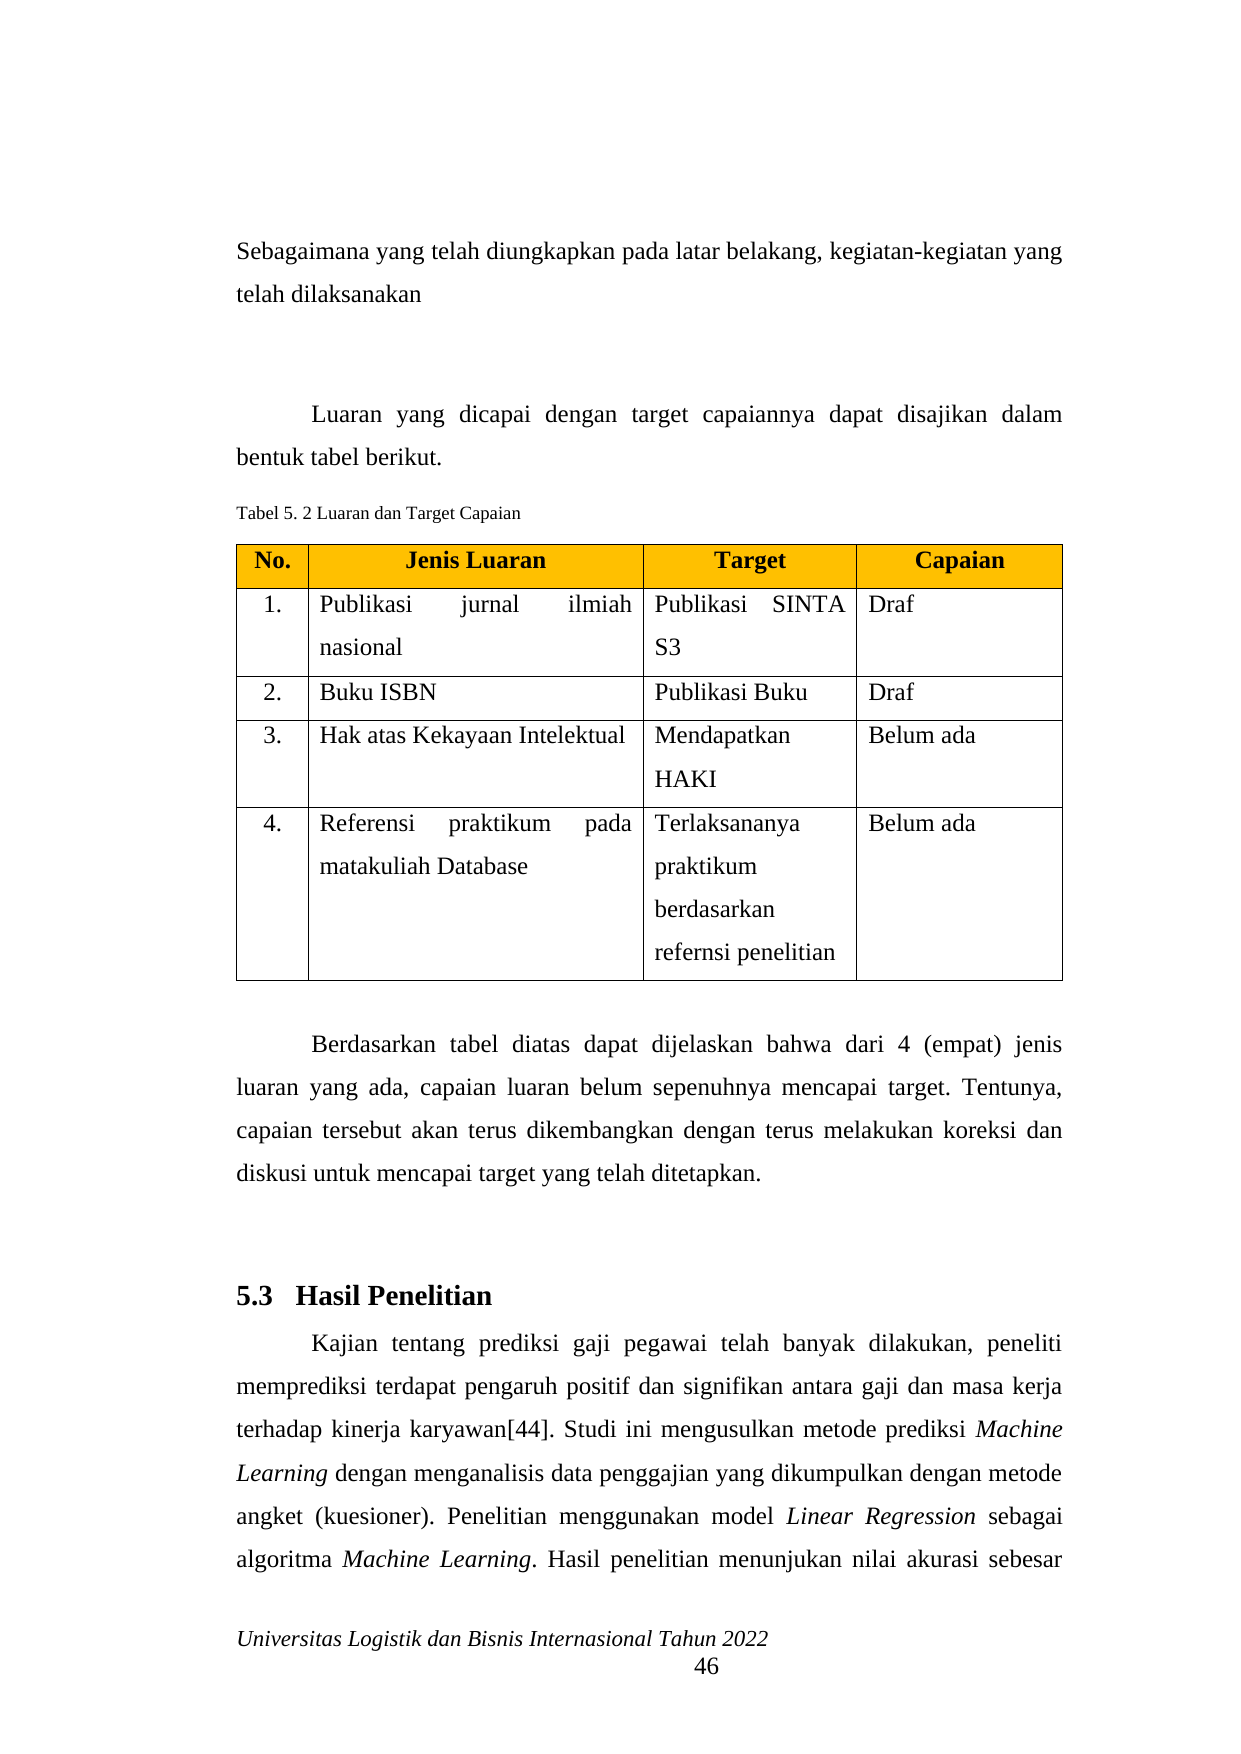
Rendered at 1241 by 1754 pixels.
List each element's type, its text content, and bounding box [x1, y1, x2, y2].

table_header Capaian [857, 545, 1062, 588]
subtitle Hasil Penelitian [236, 1278, 1063, 1311]
table_header Jenis Luaran [309, 545, 643, 588]
table_cell Draf [857, 677, 1062, 719]
table_cell Publikasi Buku [644, 677, 856, 719]
text Berdasarkan tabel diatas dapat dijelaskan bahwa dari 4 (empat) jenis luaran yang ada, capaian luaran belum sepenuhnya mencapai target. Tentunya, capaian tersebut akan terus dikembangkan dengan terus melakukan koreksi dan diskusi untuk mencapai target yang telah ditetapkan. [236, 1029, 1063, 1187]
table_cell Publikasi SINTA S3 [644, 589, 856, 676]
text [236, 1328, 1063, 1573]
table_cell Publikasi jurnal ilmiah nasional [309, 589, 643, 676]
table_header No. [237, 545, 308, 588]
text Sebagaimana yang telah diungkapkan pada latar belakang, kegiatan-kegiatan yang telah dilaksanakan [236, 236, 1063, 308]
text Luaran yang dicapai dengan target capaiannya dapat disajikan dalam bentuk tabel berikut. [236, 399, 1063, 471]
table_cell Hak atas Kekayaan Intelektual [309, 721, 643, 807]
table_cell 4. [237, 808, 308, 980]
table_cell 2. [237, 677, 308, 719]
table_cell Mendapatkan HAKI [644, 721, 856, 807]
table_cell 1. [237, 589, 308, 676]
text Tabel 5. 2 Luaran dan Target Capaian [236, 502, 1063, 523]
table_cell Draf [857, 589, 1062, 676]
table_cell Belum ada [857, 721, 1062, 807]
table_cell 3. [237, 721, 308, 807]
table_cell Referensi praktikum pada matakuliah Database [309, 808, 643, 980]
table_cell Terlaksananya praktikum berdasarkan refernsi penelitian [644, 808, 856, 980]
table_cell Belum ada [857, 808, 1062, 980]
table_cell Buku ISBN [309, 677, 643, 719]
table_header Target [644, 545, 856, 588]
